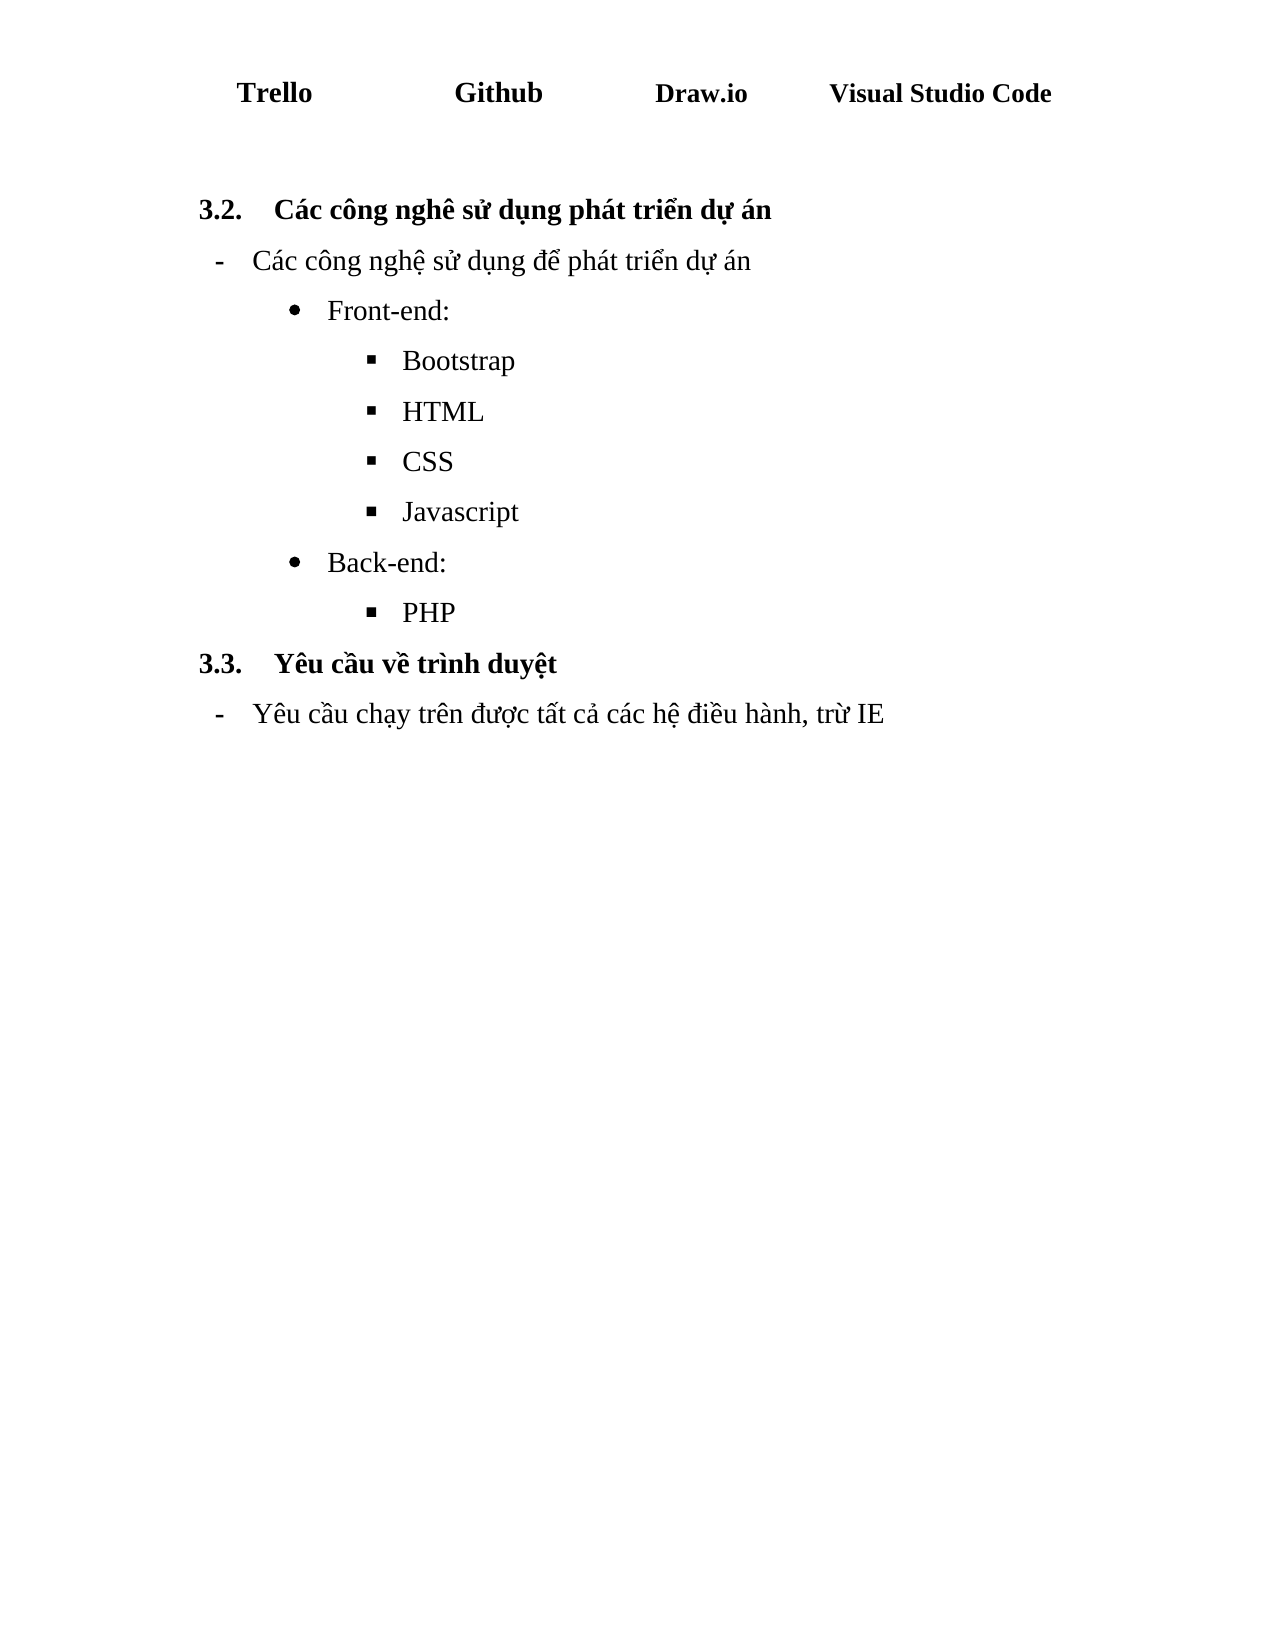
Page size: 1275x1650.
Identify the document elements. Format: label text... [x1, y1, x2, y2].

list PHP [364, 595, 1114, 629]
list Bootstrap [364, 343, 1114, 377]
list Front-end: [289, 293, 1114, 327]
list Back-end: [289, 545, 1114, 579]
list CSS [364, 444, 1114, 478]
list Yêu cầu về trình duyệt [198, 646, 1114, 679]
list Các công nghệ sử dụng để phát triển dự án [214, 243, 1114, 276]
list HTML [364, 394, 1114, 427]
text Trello Github Draw.io Visual Studio Code [154, 75, 1114, 108]
list Các công nghê sử dụng phát triển dự án [198, 192, 1114, 226]
list Javascript [364, 494, 1114, 528]
list Yêu cầu chạy trên được tất cả các hệ điều hành, trừ IE [214, 696, 1114, 730]
